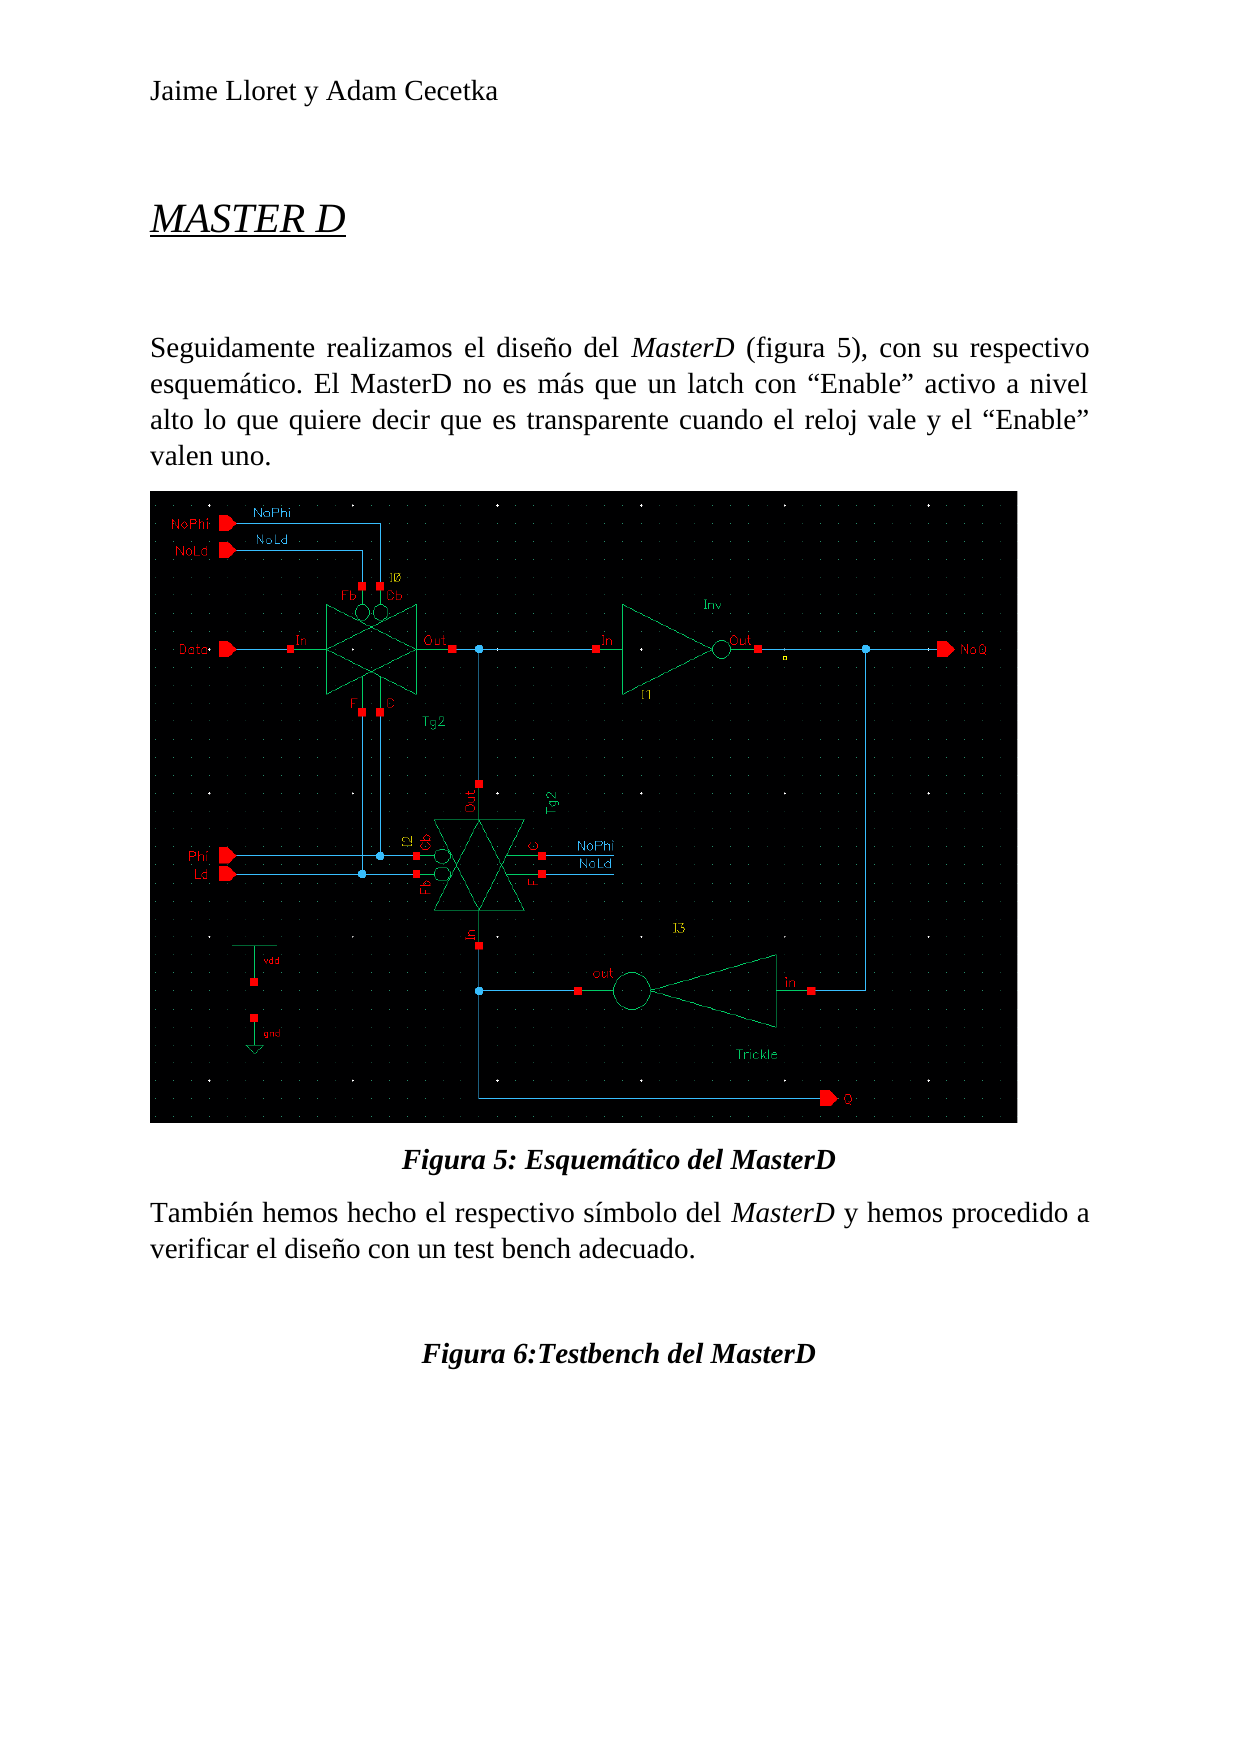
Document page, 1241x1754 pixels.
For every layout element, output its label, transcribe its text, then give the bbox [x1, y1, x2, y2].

text Seguidamente realizamos el diseño del MasterD (figura 5), con su respectivo esquemático. El MasterD no es más que un latch con “Enable” activo a nivel alto lo que quiere decir que es transparente cuando el reloj vale y el “Enable” valen uno. [150, 330, 1090, 472]
text También hemos hecho el respectivo símbolo del MasterD y hemos procedido a verificar el diseño con un test bench adecuado. [150, 1195, 1090, 1264]
text Figura 6:Testbench del MasterD [150, 1336, 1090, 1370]
text Figura 5: Esquemático del MasterD [150, 1142, 1090, 1175]
picture [150, 491, 1018, 1123]
text MASTER D [150, 193, 1090, 241]
